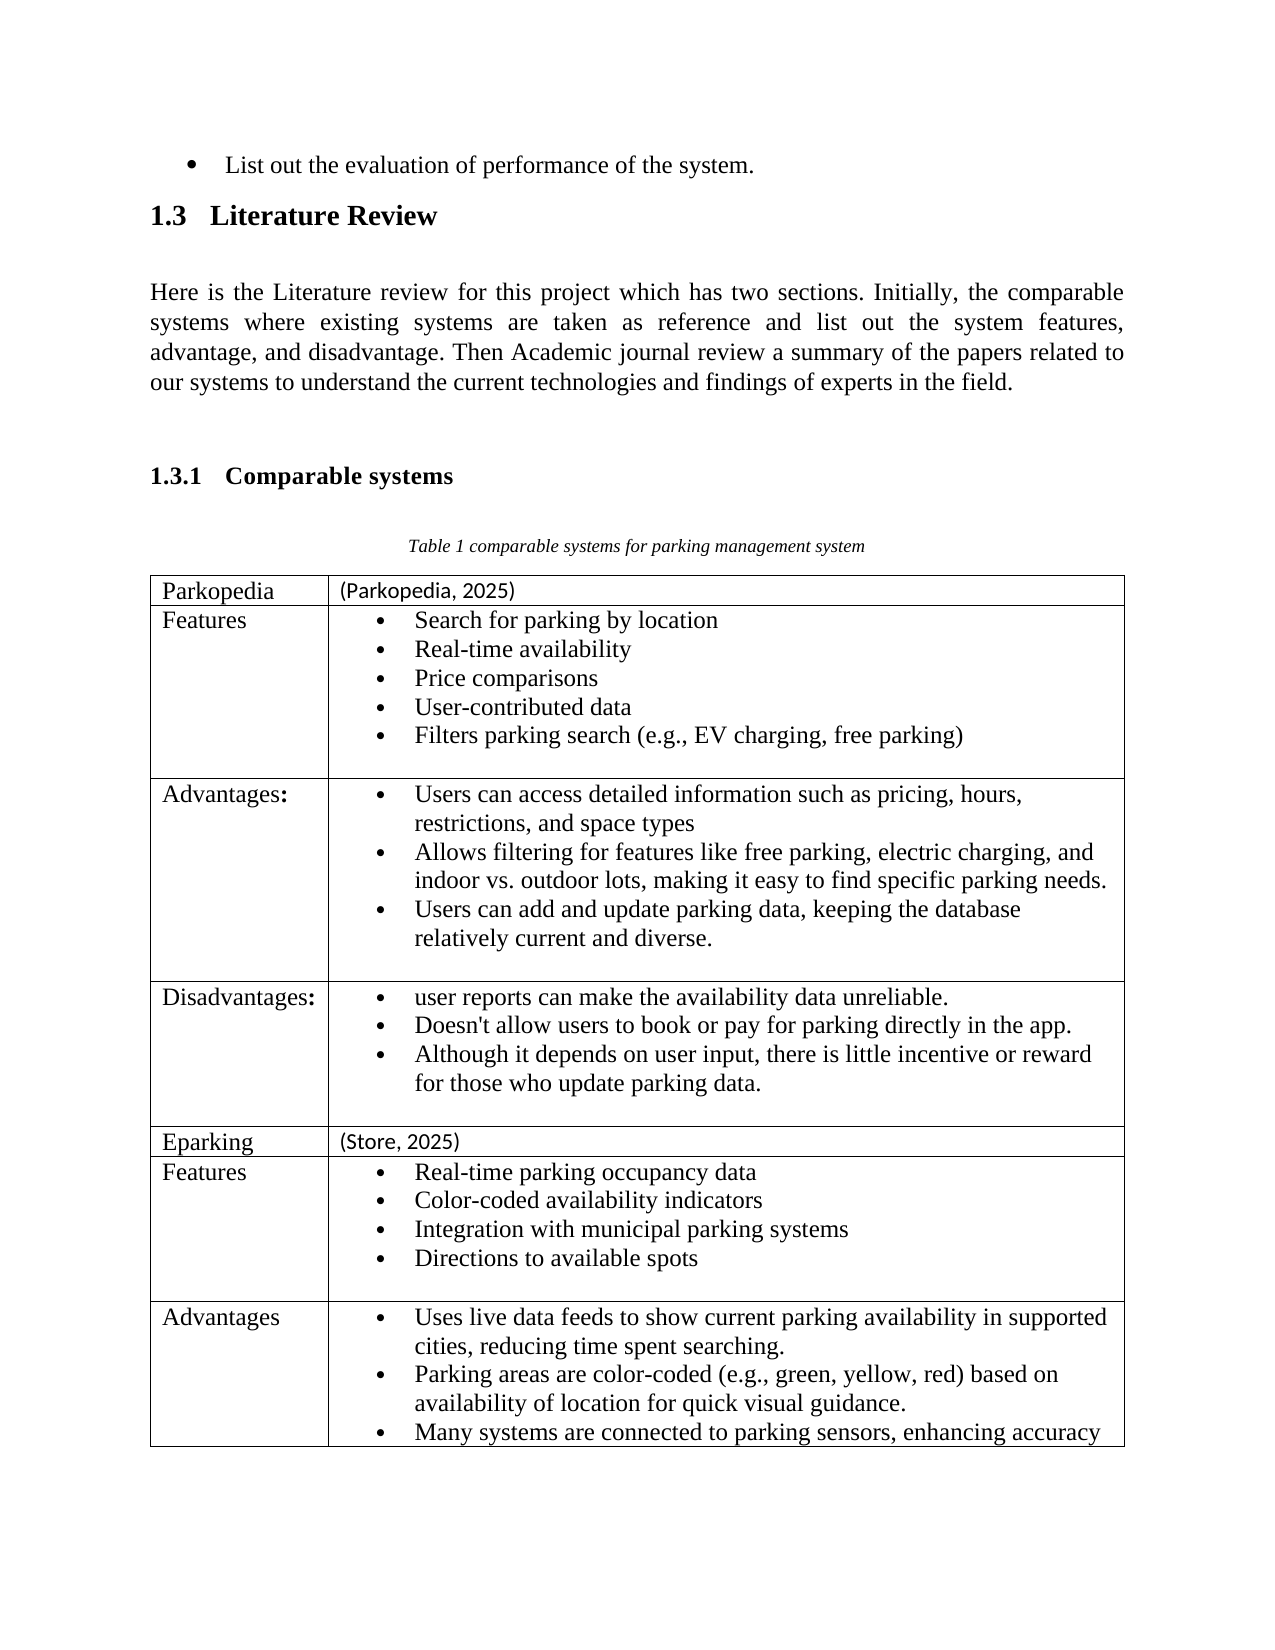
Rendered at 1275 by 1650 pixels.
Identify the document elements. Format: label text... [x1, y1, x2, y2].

subtitle Literature Review [150, 198, 1125, 231]
table_cell user reports can make the availability data unreliable. Doesn't allow users to book or pay for parking directly in the app. Although it depends on user input, there is little incentive or reward for those who update parking data. [329, 982, 1124, 1126]
table_cell Advantages [151, 1302, 328, 1446]
table_cell Disadvantages: [151, 982, 328, 1126]
table_cell Advantages: [151, 779, 328, 981]
list List out the evaluation of performance of the system. [187, 150, 1125, 179]
table_header Parkopedia [151, 576, 328, 604]
text Here is the Literature review for this project which has two sections. Initially, the comparable systems where existing systems are taken as reference and list out the system features, advantage, and disadvantage. Then Academic journal review a summary of the papers related to our systems to understand the current technologies and findings of experts in the field. [150, 277, 1125, 396]
table_cell [329, 1127, 1124, 1156]
table_cell Features [151, 606, 328, 778]
table_cell Eparking [151, 1127, 328, 1156]
text Table 1 comparable systems for parking management system [150, 535, 1125, 557]
subtitle Comparable systems [150, 461, 1125, 490]
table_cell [329, 1302, 1124, 1446]
table_cell Features [151, 1157, 328, 1301]
table_cell Real-time parking occupancy data Color-coded availability indicators Integration with municipal parking systems Directions to available spots [329, 1157, 1124, 1301]
table_header [329, 576, 1124, 604]
table_cell Search for parking by location Real-time availability Price comparisons User-contributed data Filters parking search (e.g., EV charging, free parking) [329, 606, 1124, 778]
table_cell Users can access detailed information such as pricing, hours, restrictions, and space types Allows filtering for features like free parking, electric charging, and indoor vs. outdoor lots, making it easy to find specific parking needs. Users can add and update parking data, keeping the database relatively current and diverse. [329, 779, 1124, 981]
